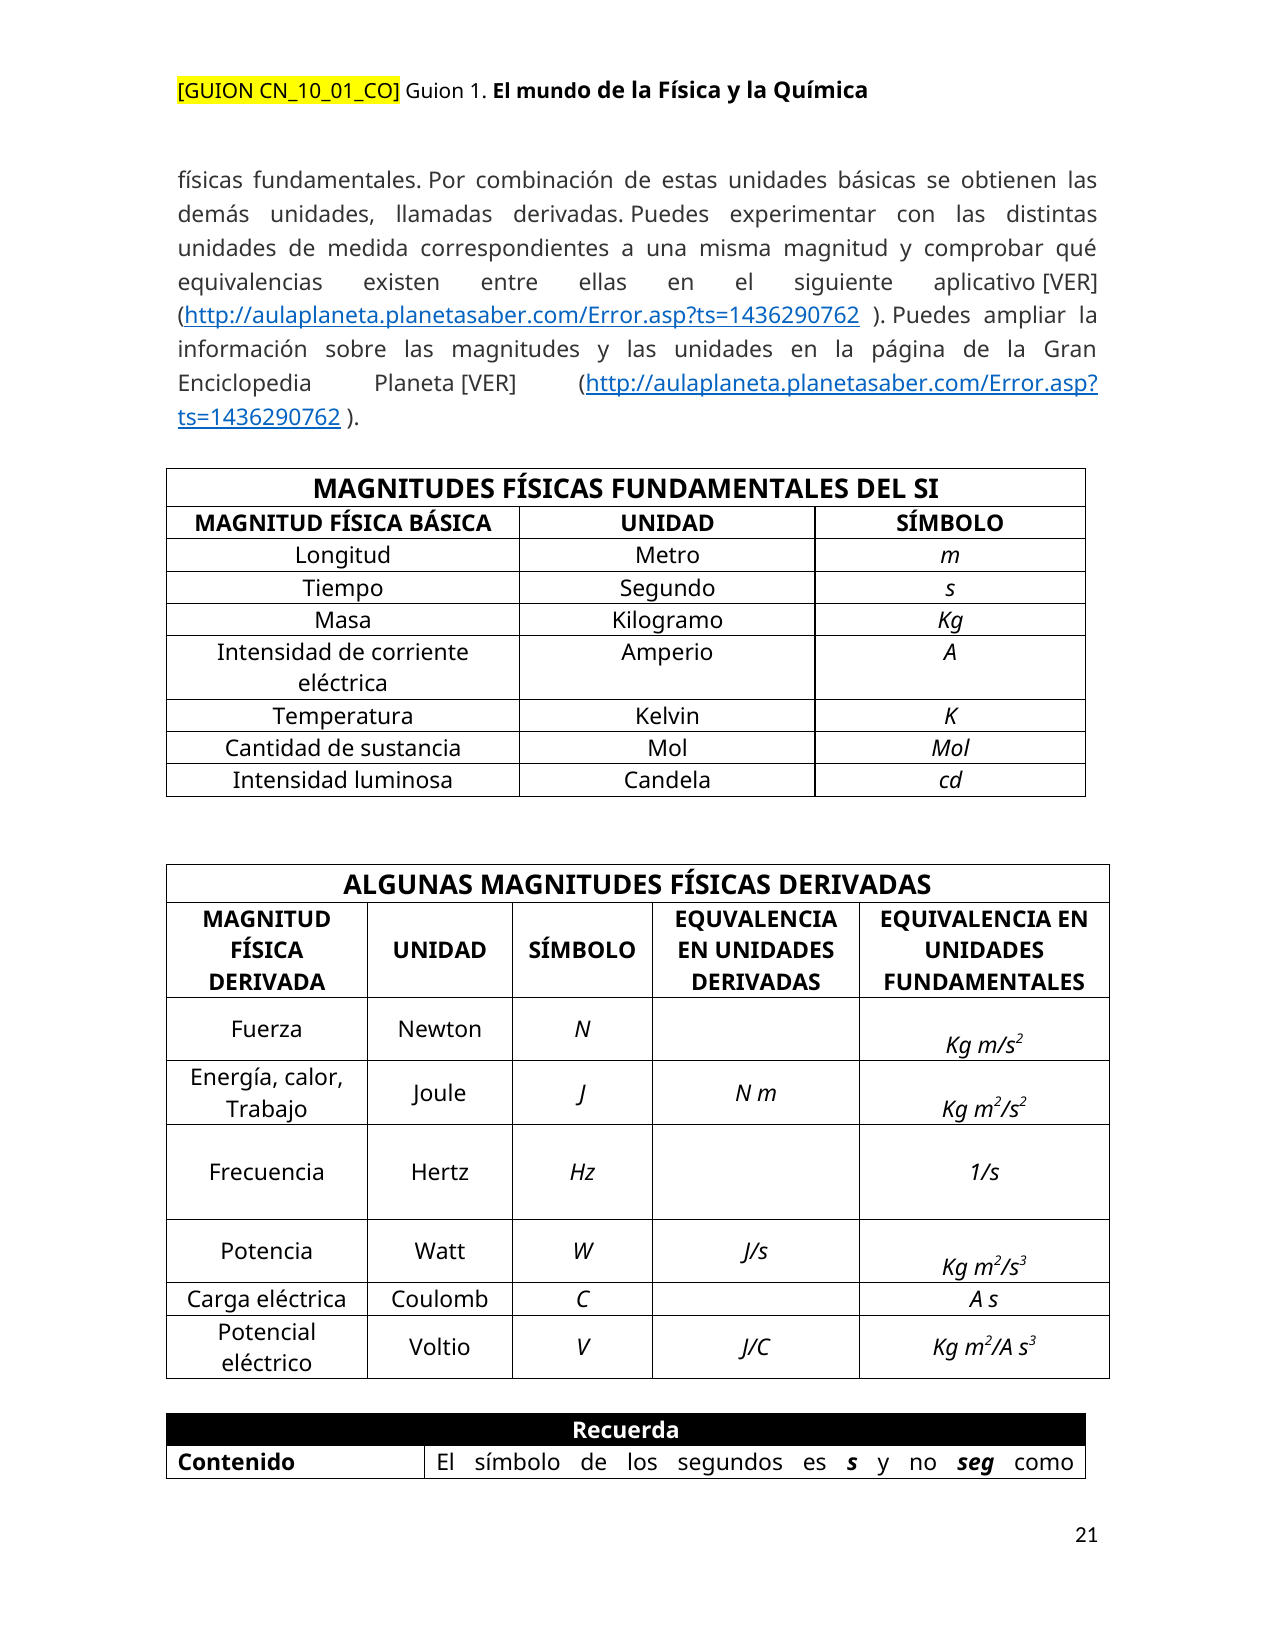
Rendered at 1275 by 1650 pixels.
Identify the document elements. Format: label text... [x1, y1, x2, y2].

table_cell Carga eléctrica [167, 1283, 367, 1314]
table_cell Kg m2/s2 [860, 1061, 1109, 1124]
table_cell Contenido [167, 1446, 424, 1477]
table_cell [653, 998, 859, 1060]
table_cell s [816, 572, 1085, 603]
table_cell m [816, 539, 1085, 571]
table_cell Mol [816, 732, 1085, 763]
table_cell Cantidad de sustancia [167, 732, 519, 763]
table_cell Potencia [167, 1220, 367, 1282]
table_cell EQUVALENCIA EN UNIDADES DERIVADAS [653, 903, 859, 997]
table_cell SÍMBOLO [816, 507, 1085, 538]
table_cell A s [860, 1283, 1109, 1314]
table_cell EQUIVALENCIA EN UNIDADES FUNDAMENTALES [860, 903, 1109, 997]
table_cell Segundo [520, 572, 814, 603]
table_cell J [513, 1061, 652, 1124]
table_cell 1/s [860, 1125, 1109, 1219]
table_cell Longitud [167, 539, 519, 571]
table_cell cd [816, 764, 1085, 796]
table_header ALGUNAS MAGNITUDES FÍSICAS DERIVADAS [167, 865, 1109, 902]
table_cell Kg m/s2 [860, 998, 1109, 1060]
table_cell Kg [816, 604, 1085, 635]
table_cell Fuerza [167, 998, 367, 1060]
table_cell J/s [653, 1220, 859, 1282]
table_cell Potencial eléctrico [167, 1316, 367, 1378]
table_cell Intensidad de corriente eléctrica [167, 636, 519, 699]
table_cell Energía, calor, Trabajo [167, 1061, 367, 1124]
table_cell UNIDAD [520, 507, 814, 538]
table_cell SÍMBOLO [513, 903, 652, 997]
table_cell Watt [368, 1220, 512, 1282]
table_cell Tiempo [167, 572, 519, 603]
table_cell UNIDAD [368, 903, 512, 997]
table_cell Intensidad luminosa [167, 764, 519, 796]
table_cell Hertz [368, 1125, 512, 1219]
table_cell Kg m2/s3 [860, 1220, 1109, 1282]
table_cell K [816, 700, 1085, 731]
table_cell Metro [520, 539, 814, 571]
table_cell N m [653, 1061, 859, 1124]
table_cell Coulomb [368, 1283, 512, 1314]
table_cell Voltio [368, 1316, 512, 1378]
table_cell Kelvin [520, 700, 814, 731]
table_cell A [816, 636, 1085, 699]
table_header MAGNITUDES FÍSICAS FUNDAMENTALES DEL SI [167, 469, 1085, 506]
table_cell V [513, 1316, 652, 1378]
table_cell Mol [520, 732, 814, 763]
table_cell J/C [653, 1316, 859, 1378]
table_cell W [513, 1220, 652, 1282]
table_cell C [513, 1283, 652, 1314]
table_cell Joule [368, 1061, 512, 1124]
table_cell Masa [167, 604, 519, 635]
table_cell [653, 1283, 859, 1314]
table_cell MAGNITUD FÍSICA DERIVADA [167, 903, 367, 997]
table_cell Temperatura [167, 700, 519, 731]
table_cell Newton [368, 998, 512, 1060]
table_cell N [513, 998, 652, 1060]
table_cell Kilogramo [520, 604, 814, 635]
table_cell [653, 1125, 859, 1219]
table_cell Kg m2/A s3 [860, 1316, 1109, 1378]
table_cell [425, 1446, 1085, 1477]
table_cell Candela [520, 764, 814, 796]
table_cell Frecuencia [167, 1125, 367, 1219]
table_cell Hz [513, 1125, 652, 1219]
table_header Recuerda [167, 1414, 1085, 1445]
table_cell Amperio [520, 636, 814, 699]
table_cell MAGNITUD FÍSICA BÁSICA [167, 507, 519, 538]
